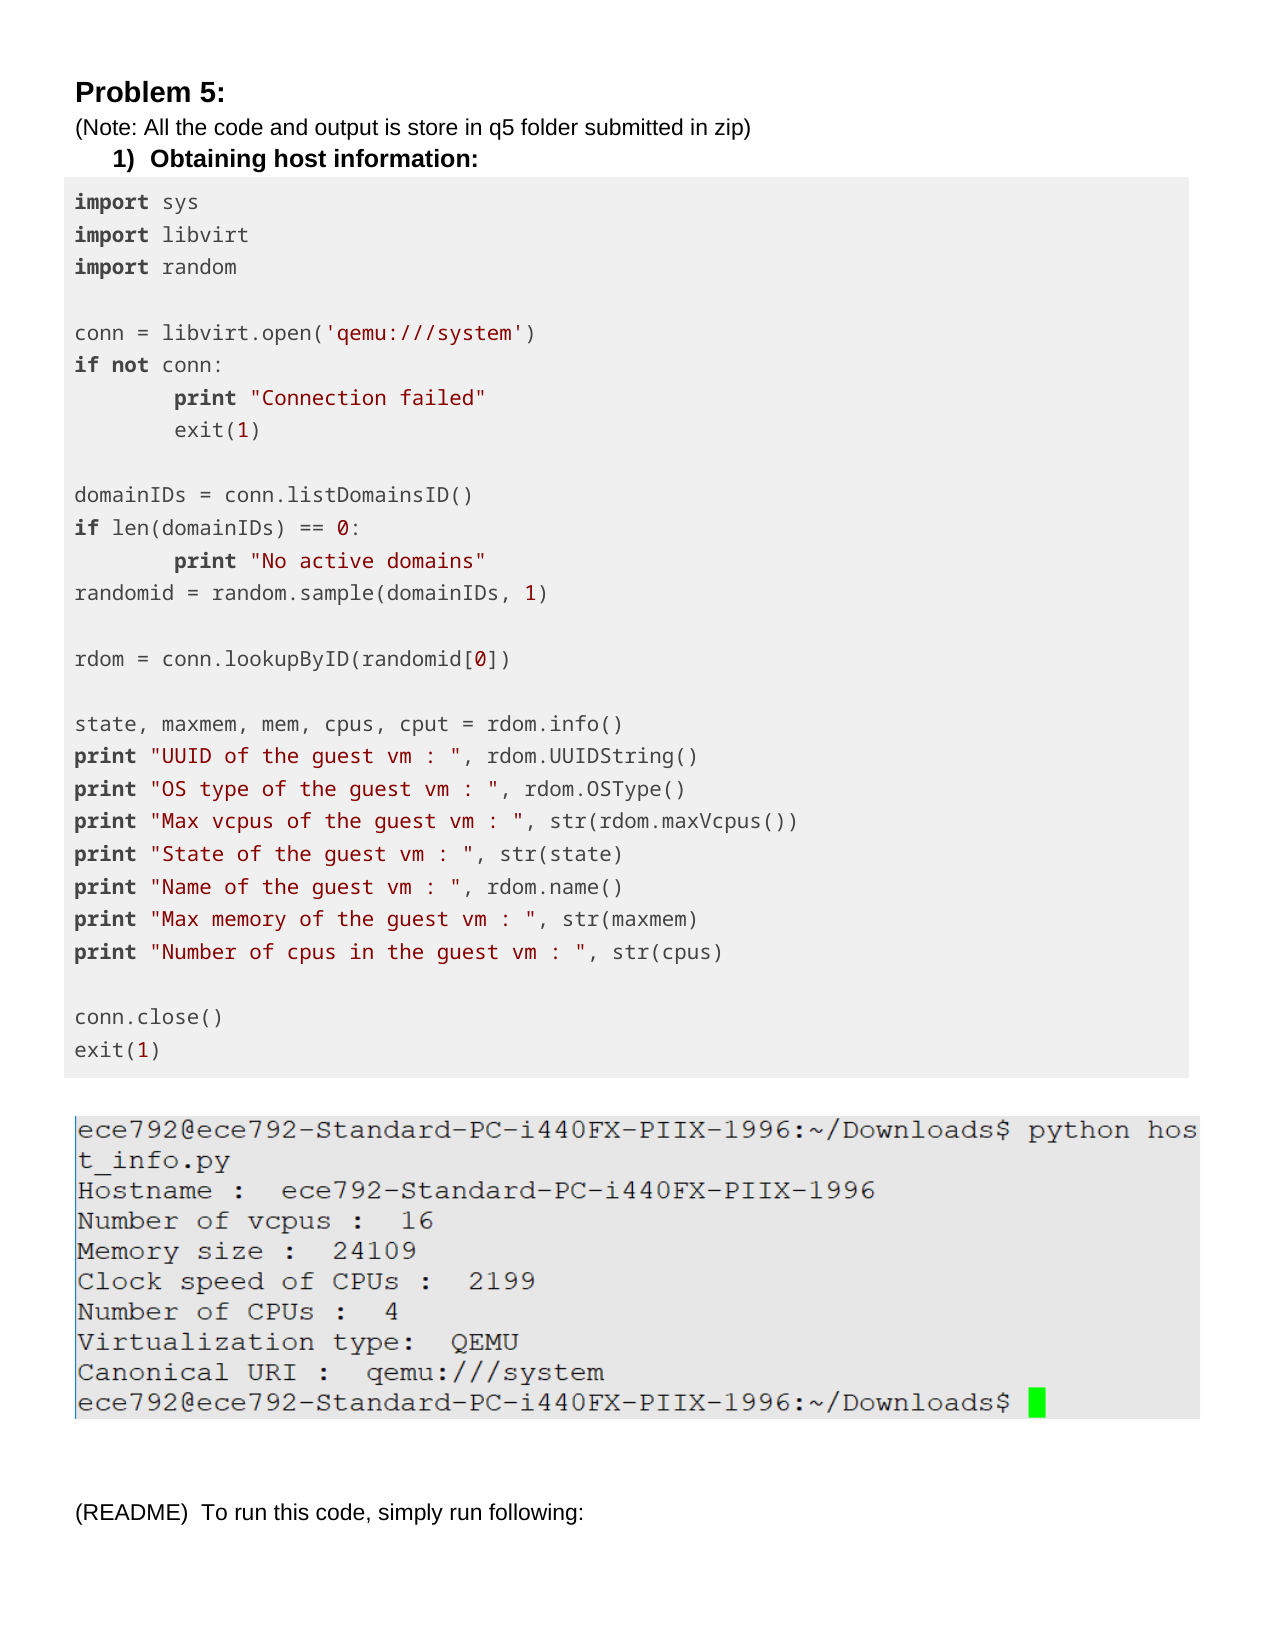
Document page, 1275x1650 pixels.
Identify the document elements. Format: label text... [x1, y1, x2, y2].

list Obtaining host information: [112, 144, 1200, 172]
table_header import sys import libvirt import random conn = libvirt.open('qemu:///system') if not conn: print "Connection failed" exit(1) domainIDs = conn.listDomainsID() if len(domainIDs) == 0: print "No active domains" randomid = random.sample(domainIDs, 1) rdom = conn.lookupByID(randomid[0]) state, maxmem, mem, cpus, cput = rdom.info() print "UUID of the guest vm : ", rdom.UUIDString() print "OS type of the guest vm : ", rdom.OSType() print "Max vcpus of the guest vm : ", str(rdom.maxVcpus()) print "State of the guest vm : ", str(state) print "Name of the guest vm : ", rdom.name() print "Max memory of the guest vm : ", str(maxmem) print "Number of cpus in the guest vm : ", str(cpus) conn.close() exit(1) [64, 177, 1189, 1078]
text (README) To run this code, simply run following: [75, 1499, 1200, 1526]
text Problem 5: [75, 75, 1200, 108]
picture [75, 1116, 1200, 1419]
text (Note: All the code and output is store in q5 folder submitted in zip) [75, 113, 1200, 140]
